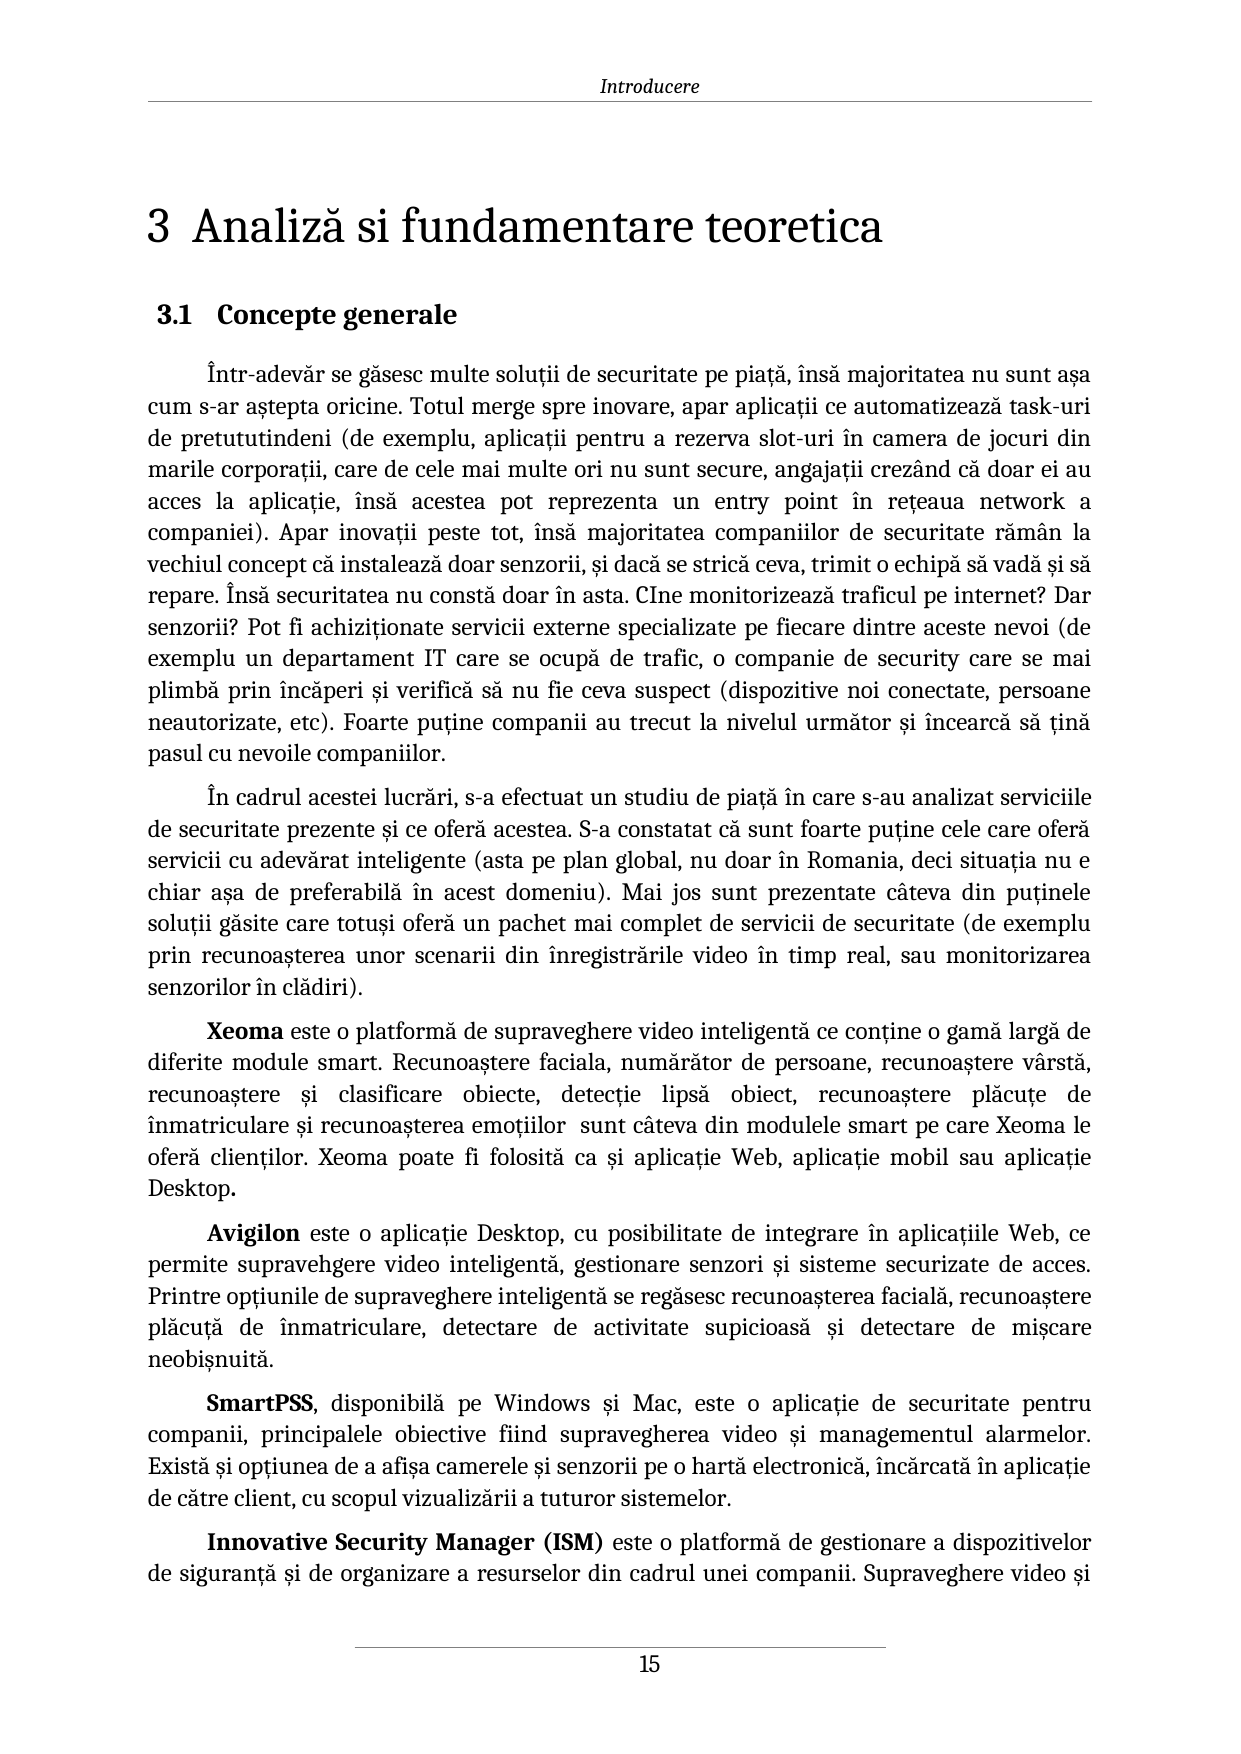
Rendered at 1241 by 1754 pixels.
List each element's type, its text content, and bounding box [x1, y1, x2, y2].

text SmartPSS, disponibilă pe Windows și Mac, este o aplicație de securitate pentru companii, principalele obiective fiind supravegherea video și managementul alarmelor. Există și opțiunea de a afișa camerele și senzorii pe o hartă electronică, încărcată în aplicație de către client, cu scopul vizualizării a tuturor sistemelor. [148, 1389, 1092, 1512]
text În cadrul acestei lucrări, s-a efectuat un studiu de piață în care s-au analizat serviciile de securitate prezente și ce oferă acestea. S-a constatat că sunt foarte puține cele care oferă servicii cu adevărat inteligente (asta pe plan global, nu doar în Romania, deci situația nu e chiar așa de preferabilă în acest domeniu). Mai jos sunt prezentate câteva din puținele soluții găsite care totuși oferă un pachet mai complet de servicii de securitate (de exemplu prin recunoașterea unor scenarii din înregistrările video în timp real, sau monitorizarea senzorilor în clădiri). [148, 783, 1092, 1001]
text Într-adevăr se găsesc multe soluții de securitate pe piață, însă majoritatea nu sunt așa cum s-ar aștepta oricine. Totul merge spre inovare, apar aplicații ce automatizează task-uri de pretututindeni (de exemplu, aplicații pentru a rezerva slot-uri în camera de jocuri din marile corporații, care de cele mai multe ori nu sunt secure, angajații crezând că doar ei au acces la aplicație, însă acestea pot reprezenta un entry point în rețeaua network a companiei). Apar inovații peste tot, însă majoritatea companiilor de securitate rămân la vechiul concept că instalează doar senzorii, și dacă se strică ceva, trimit o echipă să vadă și să repare. Însă securitatea nu constă doar în asta. CIne monitorizează traficul pe internet? Dar senzorii? Pot fi achiziționate servicii externe specializate pe fiecare dintre aceste nevoi (de exemplu un departament IT care se ocupă de trafic, o companie de security care se mai plimbă prin încăperi și verifică să nu fie ceva suspect (dispozitive noi conectate, persoane neautorizate, etc). Foarte puține companii au trecut la nivelul următor și încearcă să țină pasul cu nevoile companiilor. [148, 360, 1092, 768]
subtitle Analiză si fundamentare teoretica [148, 198, 1092, 255]
text Avigilon este o aplicație Desktop, cu posibilitate de integrare în aplicațiile Web, ce permite supravehgere video inteligentă, gestionare senzori și sisteme securizate de acces. Printre opțiunile de supraveghere inteligentă se regăsesc recunoașterea facială, recunoaștere plăcuță de înmatriculare, detectare de activitate supicioasă și detectare de mișcare neobișnuită. [148, 1218, 1092, 1373]
text Xeoma este o platformă de supraveghere video inteligentă ce conține o gamă largă de diferite module smart. Recunoaștere faciala, numărător de persoane, recunoaștere vârstă, recunoaștere și clasificare obiecte, detecție lipsă obiect, recunoaștere plăcuțe de înmatriculare și recunoașterea emoțiilor sunt câteva din modulele smart pe care Xeoma le oferă clienților. Xeoma poate fi folosită ca și aplicație Web, aplicație mobil sau aplicație Desktop. [148, 1017, 1092, 1203]
subtitle Concepte generale [157, 298, 1092, 332]
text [148, 1527, 1092, 1588]
